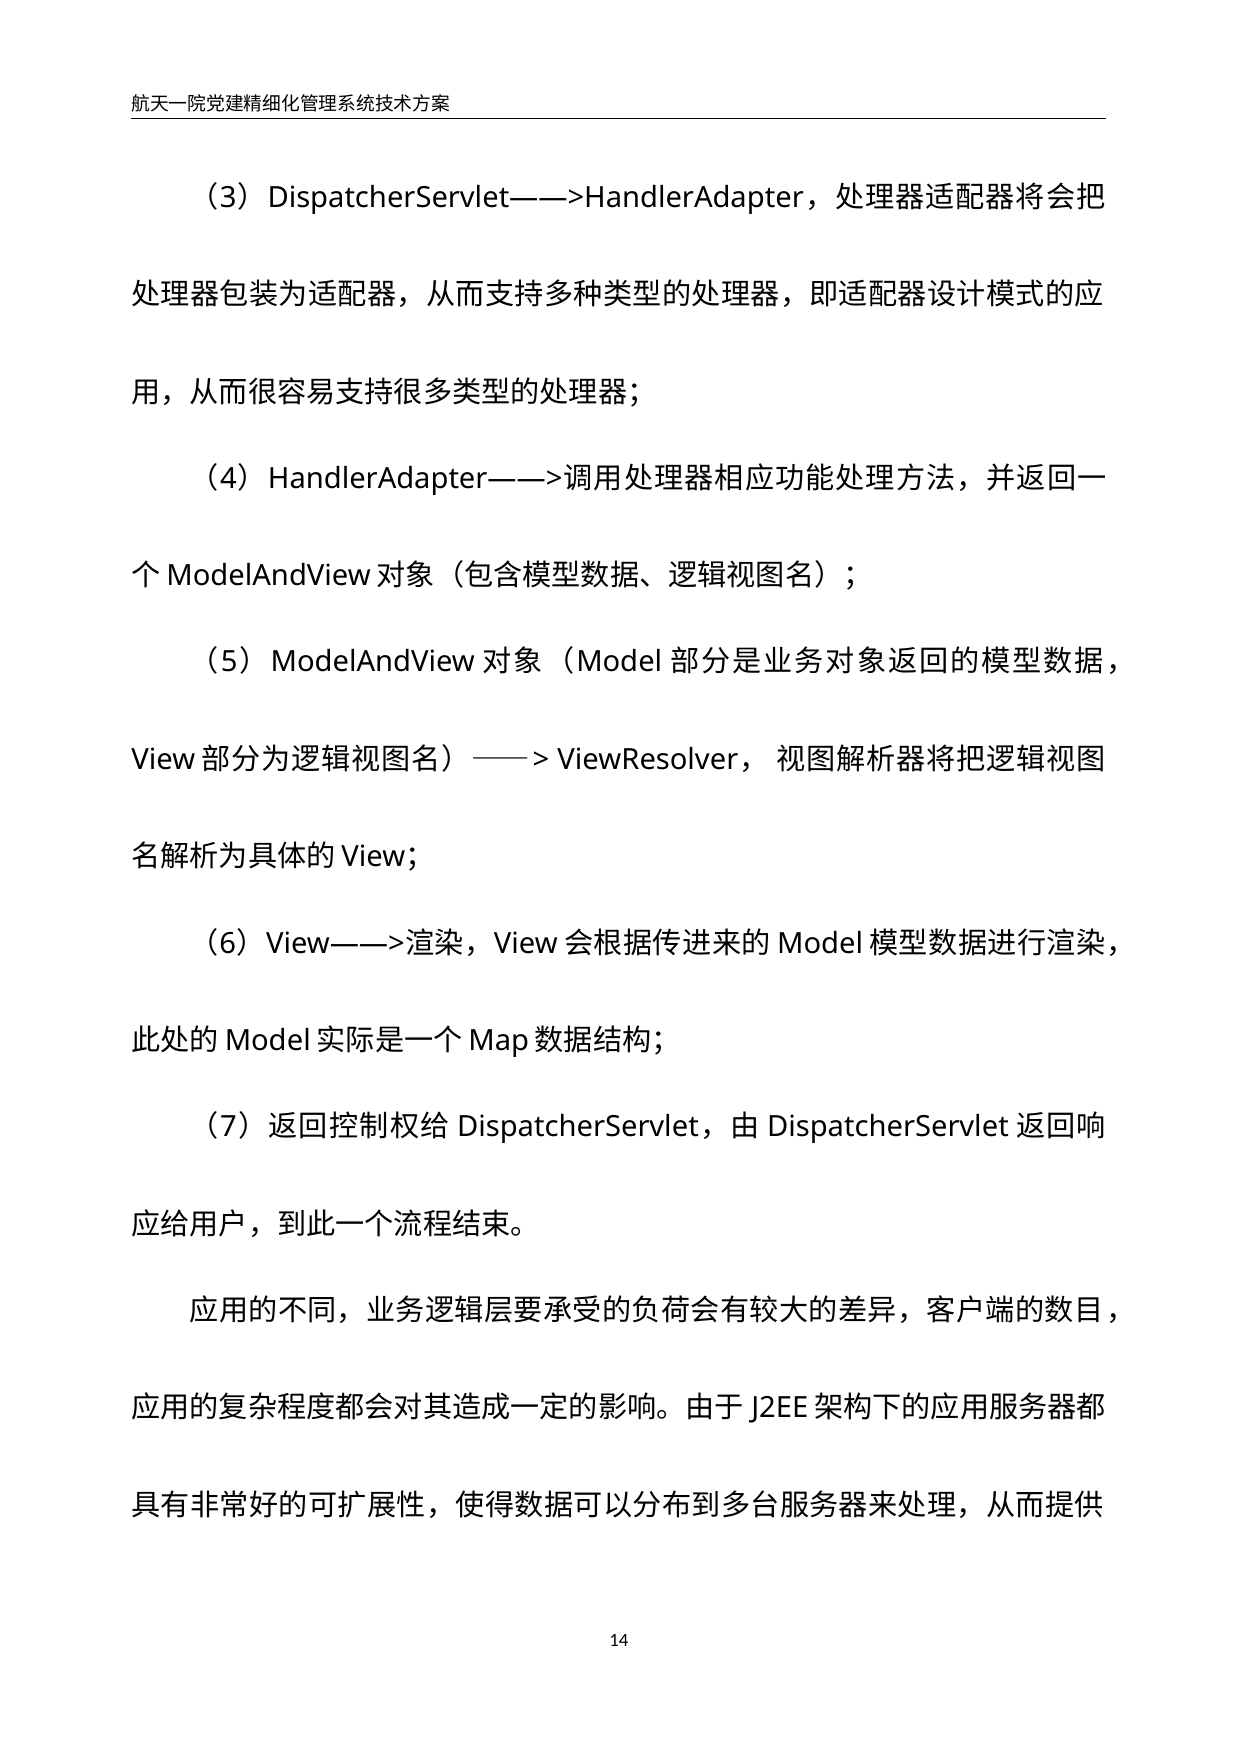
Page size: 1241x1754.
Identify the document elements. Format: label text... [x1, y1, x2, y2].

text （6）View——>渲染，View会根据传进来的Model模型数据进行渲染，此处的Model实际是一个Map数据结构； [131, 908, 1106, 1070]
text （7）返回控制权给DispatcherServlet，由DispatcherServlet返回响应给用户，到此一个流程结束。 [131, 1092, 1106, 1254]
text （4）HandlerAdapter——>调用处理器相应功能处理方法，并返回一个ModelAndView对象（包含模型数据、逻辑视图名）； [131, 443, 1106, 606]
text （5）ModelAndView对象（Model部分是业务对象返回的模型数据，View部分为逻辑视图名）——> ViewResolver， 视图解析器将把逻辑视图名解析为具体的View； [131, 627, 1106, 887]
text （3）DispatcherServlet——>HandlerAdapter，处理器适配器将会把处理器包装为适配器，从而支持多种类型的处理器，即适配器设计模式的应用，从而很容易支持很多类型的处理器； [131, 162, 1106, 422]
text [131, 1275, 1106, 1535]
